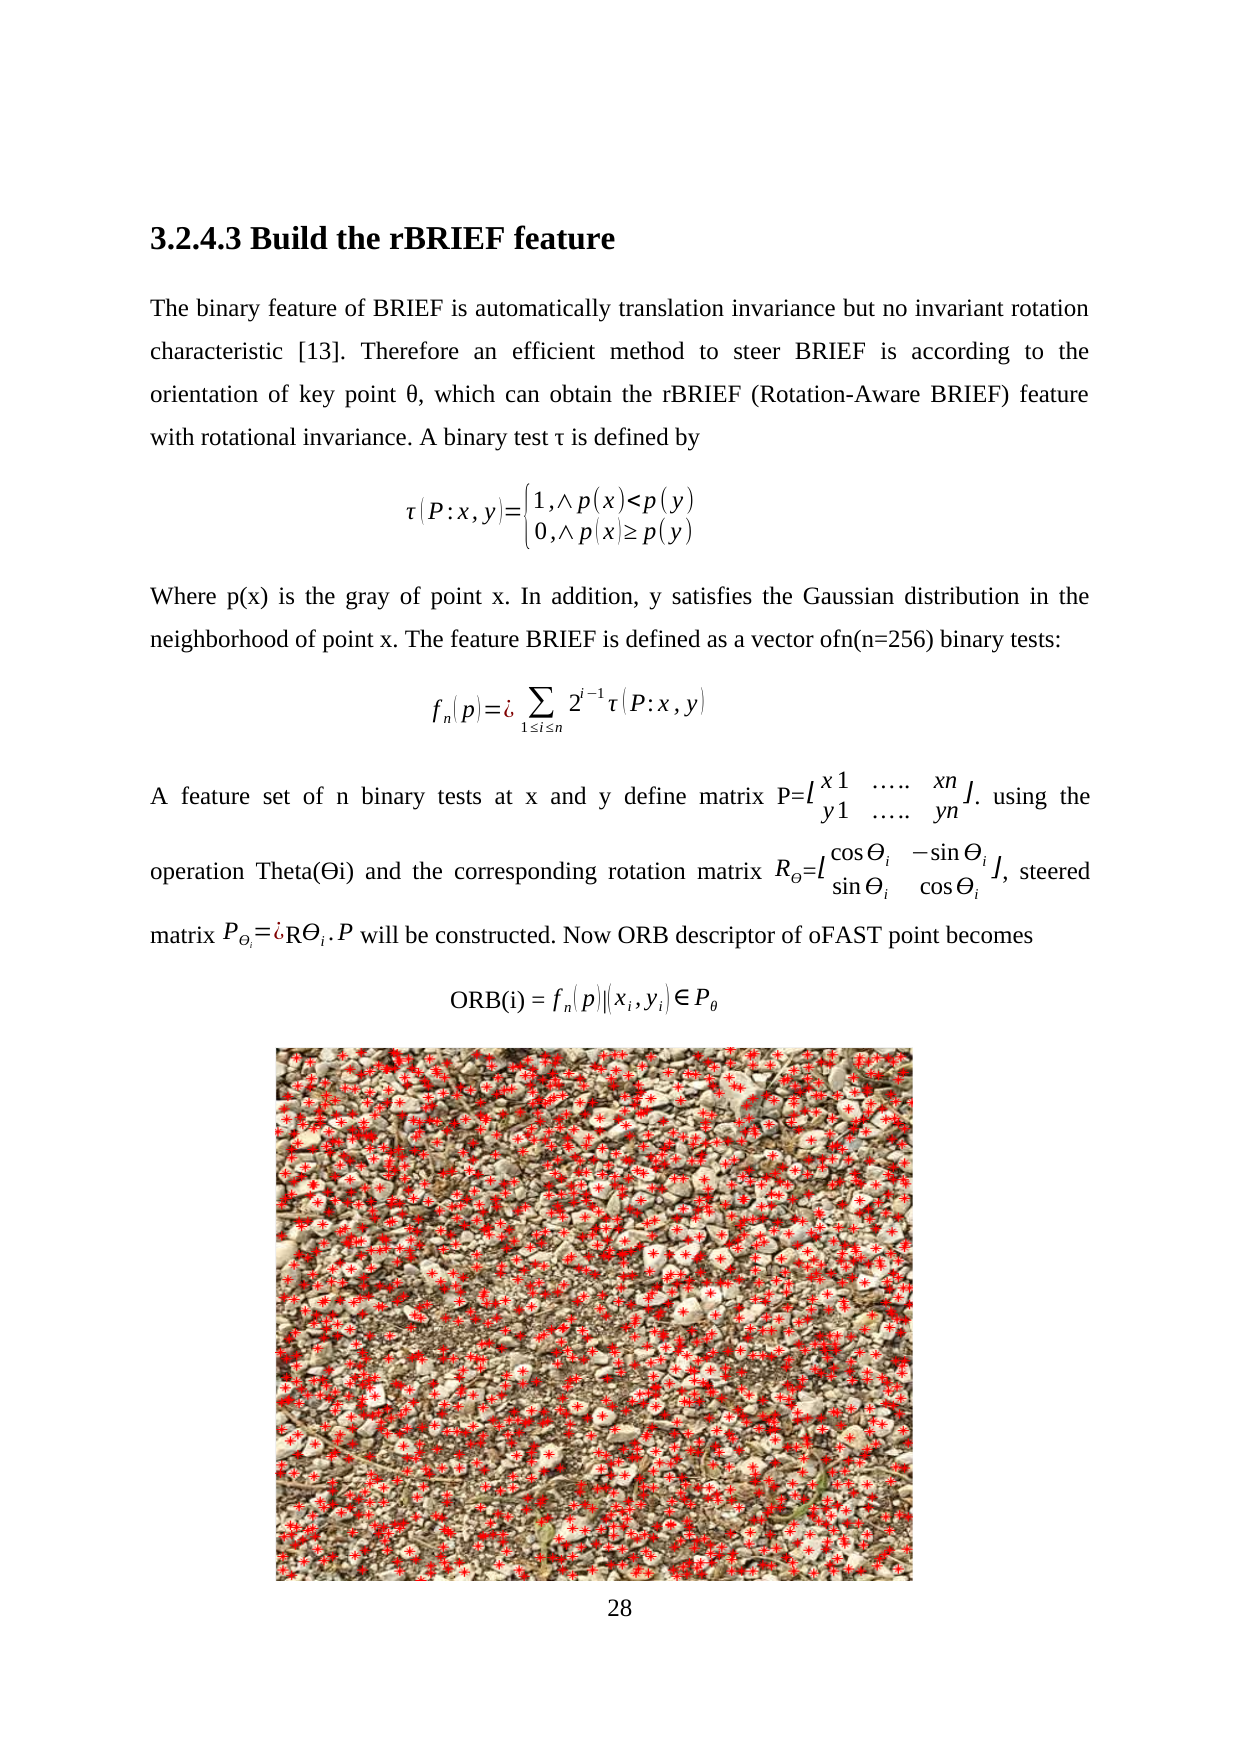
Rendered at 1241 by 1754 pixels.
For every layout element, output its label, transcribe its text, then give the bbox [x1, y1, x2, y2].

text 3.2.4.3 Build the rBRIEF feature [150, 219, 1090, 257]
text A feature set of n binary tests at x and y define matrix P=. using the operation Theta(Өi) and the corresponding rotation matrix =, steered matrix R will be constructed. Now ORB descriptor of oFAST point becomes [150, 766, 1090, 951]
text ORB(i) = | [150, 982, 1090, 1017]
picture [275, 1047, 913, 1581]
text The binary feature of BRIEF is automatically translation invariance but no invariant rotation characteristic [13]. Therefore an efficient method to steer BRIEF is according to the orientation of key point θ, which can obtain the rBRIEF (Rotation-Aware BRIEF) feature with rotational invariance. A binary test τ is defined by [150, 293, 1090, 451]
text Where p(x) is the gray of point x. In addition, y satisfies the Gaussian distribution in the neighborhood of point x. The feature BRIEF is defined as a vector ofn(n=256) binary tests: [150, 581, 1090, 653]
